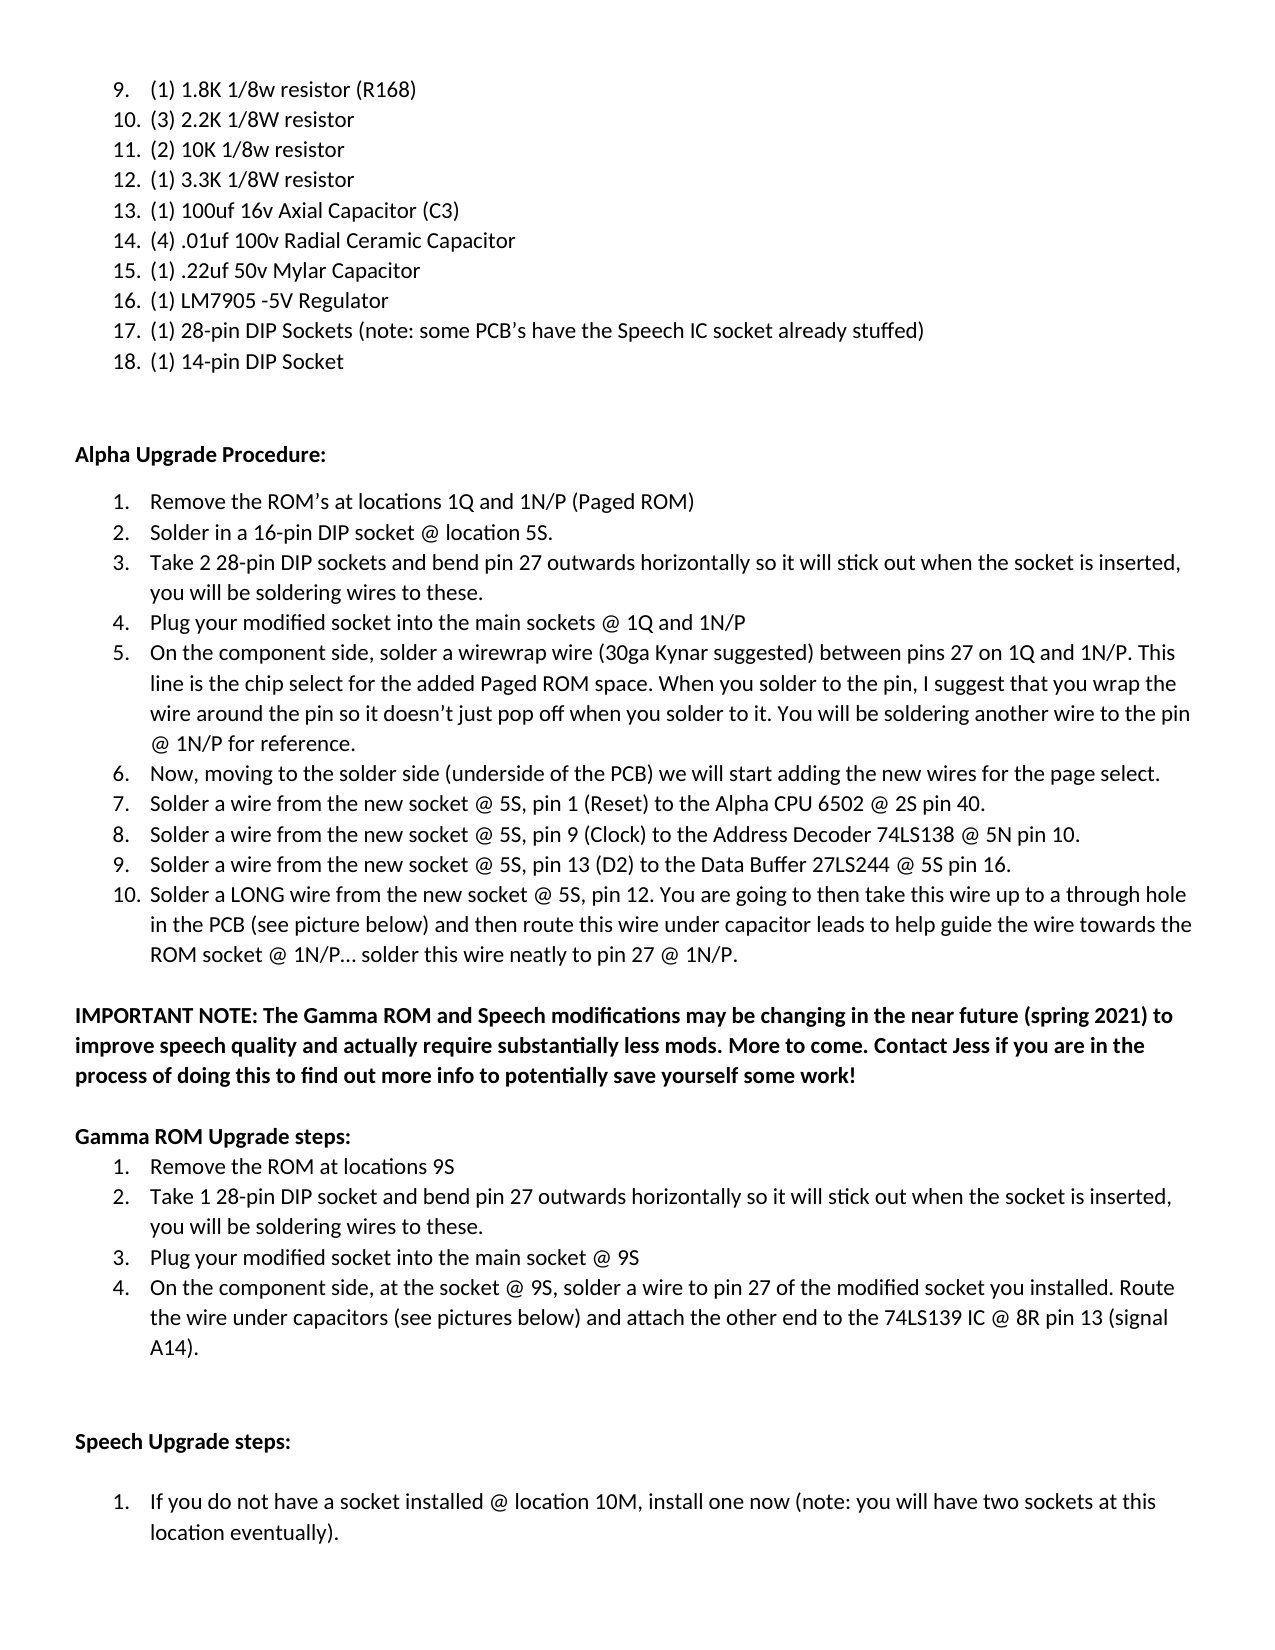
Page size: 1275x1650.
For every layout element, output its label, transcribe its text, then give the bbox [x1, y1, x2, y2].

list Plug your modified socket into the main sockets @ 1Q and 1N/P [112, 608, 1200, 636]
list (1) 100uf 16v Axial Capacitor (C3) [112, 196, 1200, 224]
list Solder a wire from the new socket @ 5S, pin 13 (D2) to the Data Buffer 27LS244 @ 5S pin 16. [112, 850, 1200, 878]
list (1) .22uf 50v Mylar Capacitor [112, 256, 1200, 284]
list On the component side, at the socket @ 9S, solder a wire to pin 27 of the modified socket you installed. Route the wire under capacitors (see pictures below) and attach the other end to the 74LS139 IC @ 8R pin 13 (signal A14). [112, 1273, 1200, 1361]
list (1) 1.8K 1/8w resistor (R168) [112, 75, 1200, 103]
list Solder in a 16-pin DIP socket @ location 5S. [112, 518, 1200, 546]
list Remove the ROM’s at locations 1Q and 1N/P (Paged ROM) [112, 487, 1200, 516]
text Alpha Upgrade Procedure: [75, 441, 1200, 469]
list Gamma ROM Upgrade steps: [75, 1122, 1200, 1150]
list Take 2 28-pin DIP sockets and bend pin 27 outwards horizontally so it will stick out when the socket is inserted, you will be soldering wires to these. [112, 548, 1200, 606]
list Speech Upgrade steps: [75, 1427, 1200, 1455]
list (1) 3.3K 1/8W resistor [112, 166, 1200, 194]
list Solder a wire from the new socket @ 5S, pin 1 (Reset) to the Alpha CPU 6502 @ 2S pin 40. [112, 789, 1200, 818]
list Take 1 28-pin DIP socket and bend pin 27 outwards horizontally so it will stick out when the socket is inserted, you will be soldering wires to these. [112, 1182, 1200, 1241]
list Remove the ROM at locations 9S [112, 1152, 1200, 1180]
list (2) 10K 1/8w resistor [112, 135, 1200, 163]
list IMPORTANT NOTE: The Gamma ROM and Speech modifications may be changing in the near future (spring 2021) to improve speech quality and actually require substantially less mods. More to come. Contact Jess if you are in the process of doing this to find out more info to potentially save yourself some work! [75, 1001, 1200, 1089]
list Now, moving to the solder side (underside of the PCB) we will start adding the new wires for the page select. [112, 759, 1200, 787]
list On the component side, solder a wirewrap wire (30ga Kynar suggested) between pins 27 on 1Q and 1N/P. This line is the chip select for the added Paged ROM space. When you solder to the pin, I suggest that you wrap the wire around the pin so it doesn’t just pop off when you solder to it. You will be soldering another wire to the pin @ 1N/P for reference. [112, 638, 1200, 757]
list Solder a wire from the new socket @ 5S, pin 9 (Clock) to the Address Decoder 74LS138 @ 5N pin 10. [112, 820, 1200, 848]
list (3) 2.2K 1/8W resistor [112, 105, 1200, 133]
list If you do not have a socket installed @ location 10M, install one now (note: you will have two sockets at this location eventually). [112, 1487, 1200, 1546]
list (1) 28-pin DIP Sockets (note: some PCB’s have the Speech IC socket already stuffed) [112, 317, 1200, 345]
list (1) 14-pin DIP Socket [112, 347, 1200, 375]
list Solder a LONG wire from the new socket @ 5S, pin 12. You are going to then take this wire up to a through hole in the PCB (see picture below) and then route this wire under capacitor leads to help guide the wire towards the ROM socket @ 1N/P… solder this wire neatly to pin 27 @ 1N/P. [112, 880, 1200, 969]
list (1) LM7905 -5V Regulator [112, 286, 1200, 314]
list Plug your modified socket into the main socket @ 9S [112, 1243, 1200, 1271]
list (4) .01uf 100v Radial Ceramic Capacitor [112, 226, 1200, 254]
